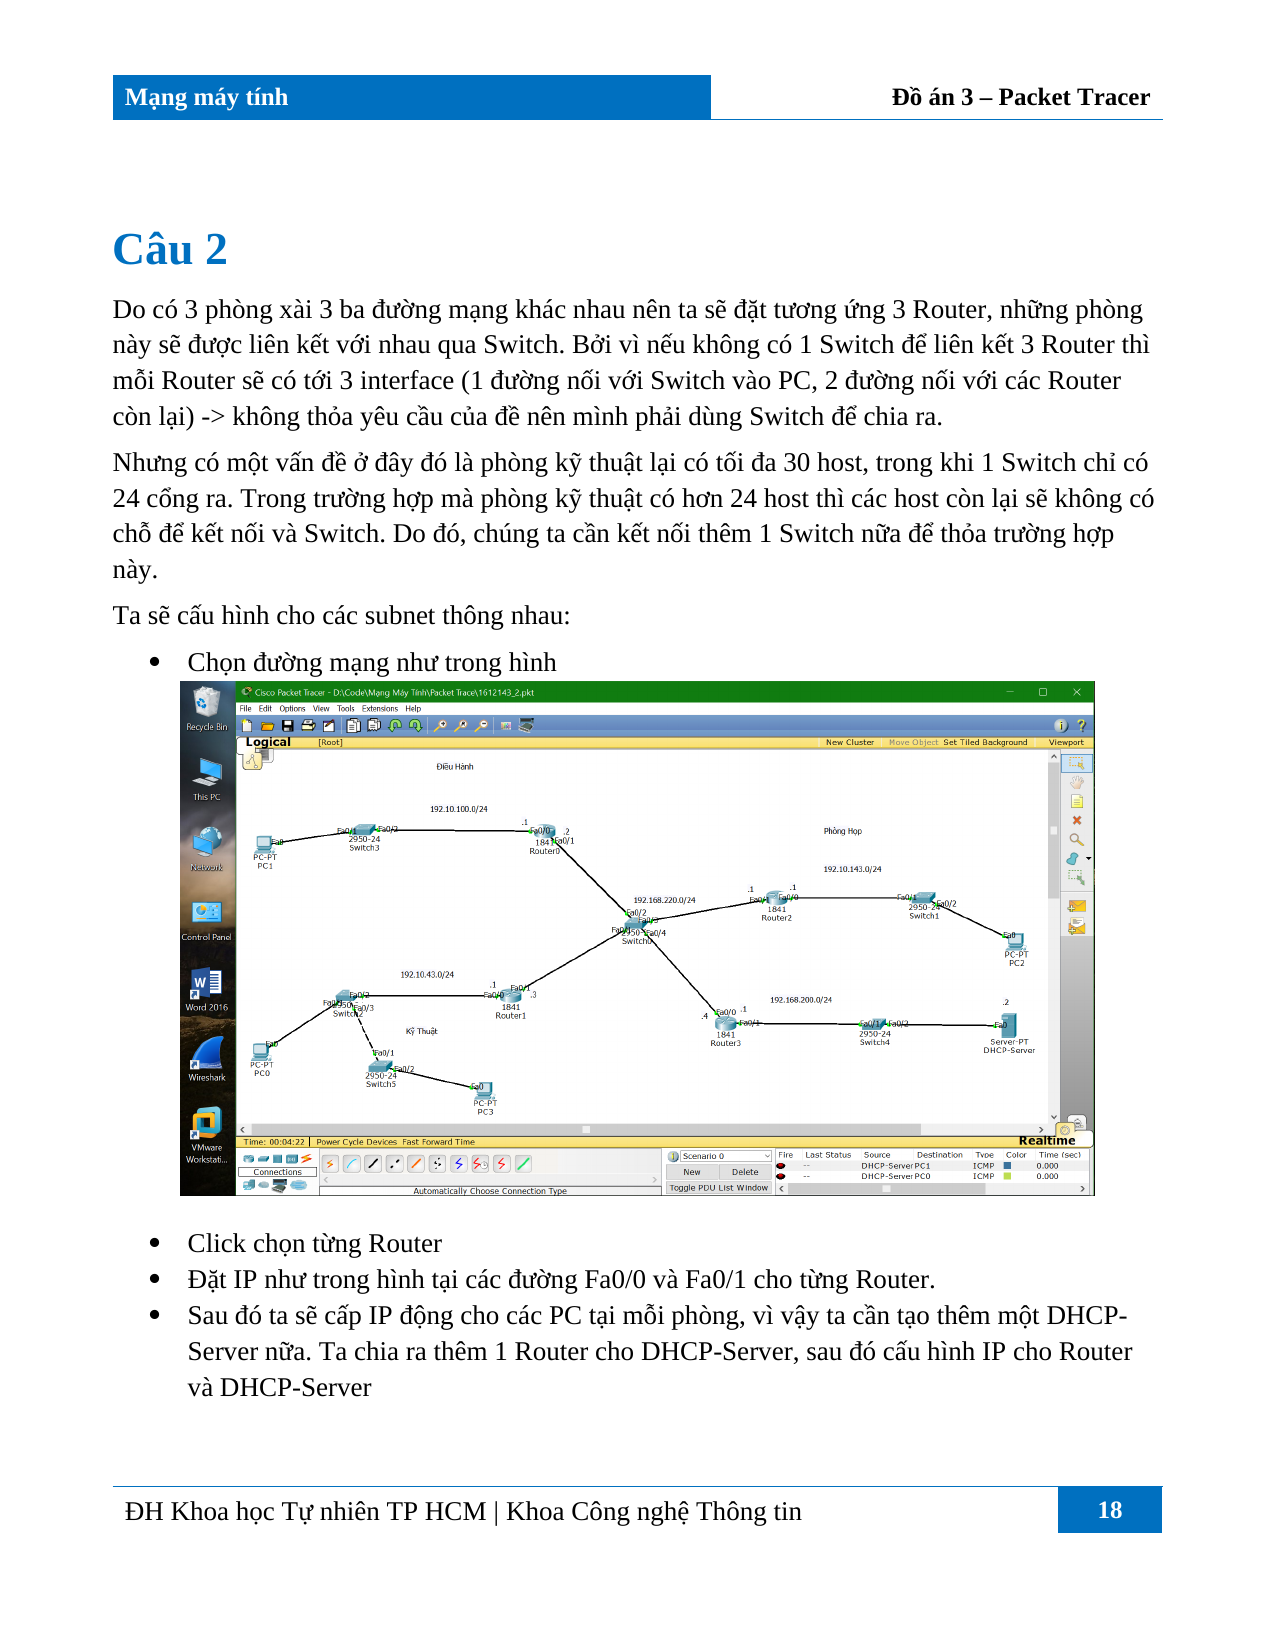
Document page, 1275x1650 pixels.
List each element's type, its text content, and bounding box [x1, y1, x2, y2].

text Do có 3 phòng xài 3 ba đường mạng khác nhau nên ta sẽ đặt tương ứng 3 Router, những phòng này sẽ được liên kết với nhau qua Switch. Bởi vì nếu không có 1 Switch để liên kết 3 Router thì mỗi Router sẽ có tới 3 interface (1 đường nối với Switch vào PC, 2 đường nối với các Router còn lại) -> không thỏa yêu cầu của đề nên mình phải dùng Switch để chia ra. [112, 293, 1162, 431]
list Click chọn từng Router [150, 1227, 1162, 1258]
text Nhưng có một vấn đề ở đây đó là phòng kỹ thuật lại có tối đa 30 host, trong khi 1 Switch chỉ có 24 cổng ra. Trong trường hợp mà phòng kỹ thuật có hơn 24 host thì các host còn lại sẽ không có chỗ để kết nối và Switch. Do đó, chúng ta cần kết nối thêm 1 Switch nữa để thỏa trường hợp này. [112, 446, 1162, 584]
picture [180, 681, 1095, 1196]
subtitle Câu 2 [112, 161, 1162, 274]
list Chọn đường mạng như trong hình [150, 646, 1162, 677]
list Sau đó ta sẽ cấp IP động cho các PC tại mỗi phòng, vì vậy ta cần tạo thêm một DHCP-Server nữa. Ta chia ra thêm 1 Router cho DHCP-Server, sau đó cấu hình IP cho Router và DHCP-Server [150, 1299, 1162, 1402]
text Ta sẽ cấu hình cho các subnet thông nhau: [112, 599, 1162, 631]
list Đặt IP như trong hình tại các đường Fa0/0 và Fa0/1 cho từng Router. [150, 1263, 1162, 1294]
